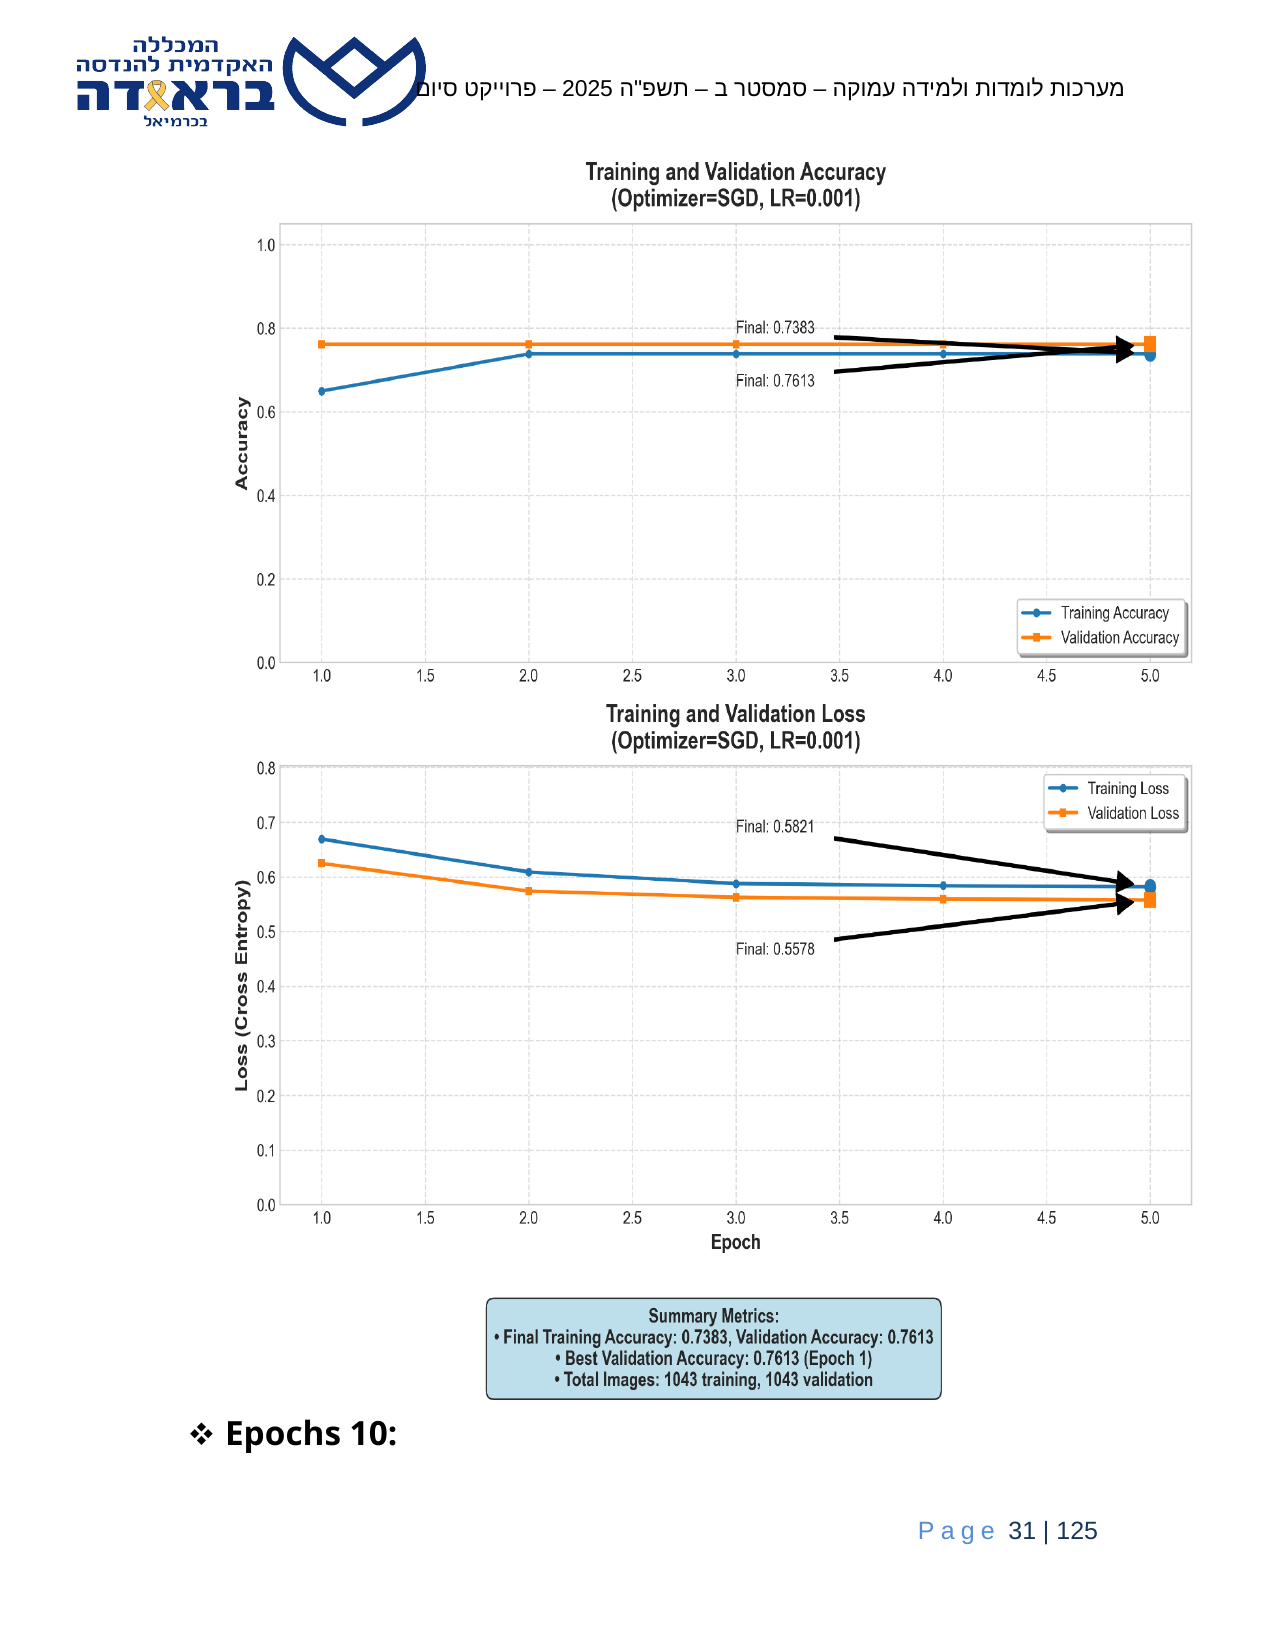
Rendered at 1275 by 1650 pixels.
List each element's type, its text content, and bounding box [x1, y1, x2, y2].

list Epochs 10: [187, 1409, 1125, 1455]
picture [59, 28, 442, 132]
picture [225, 150, 1200, 1402]
